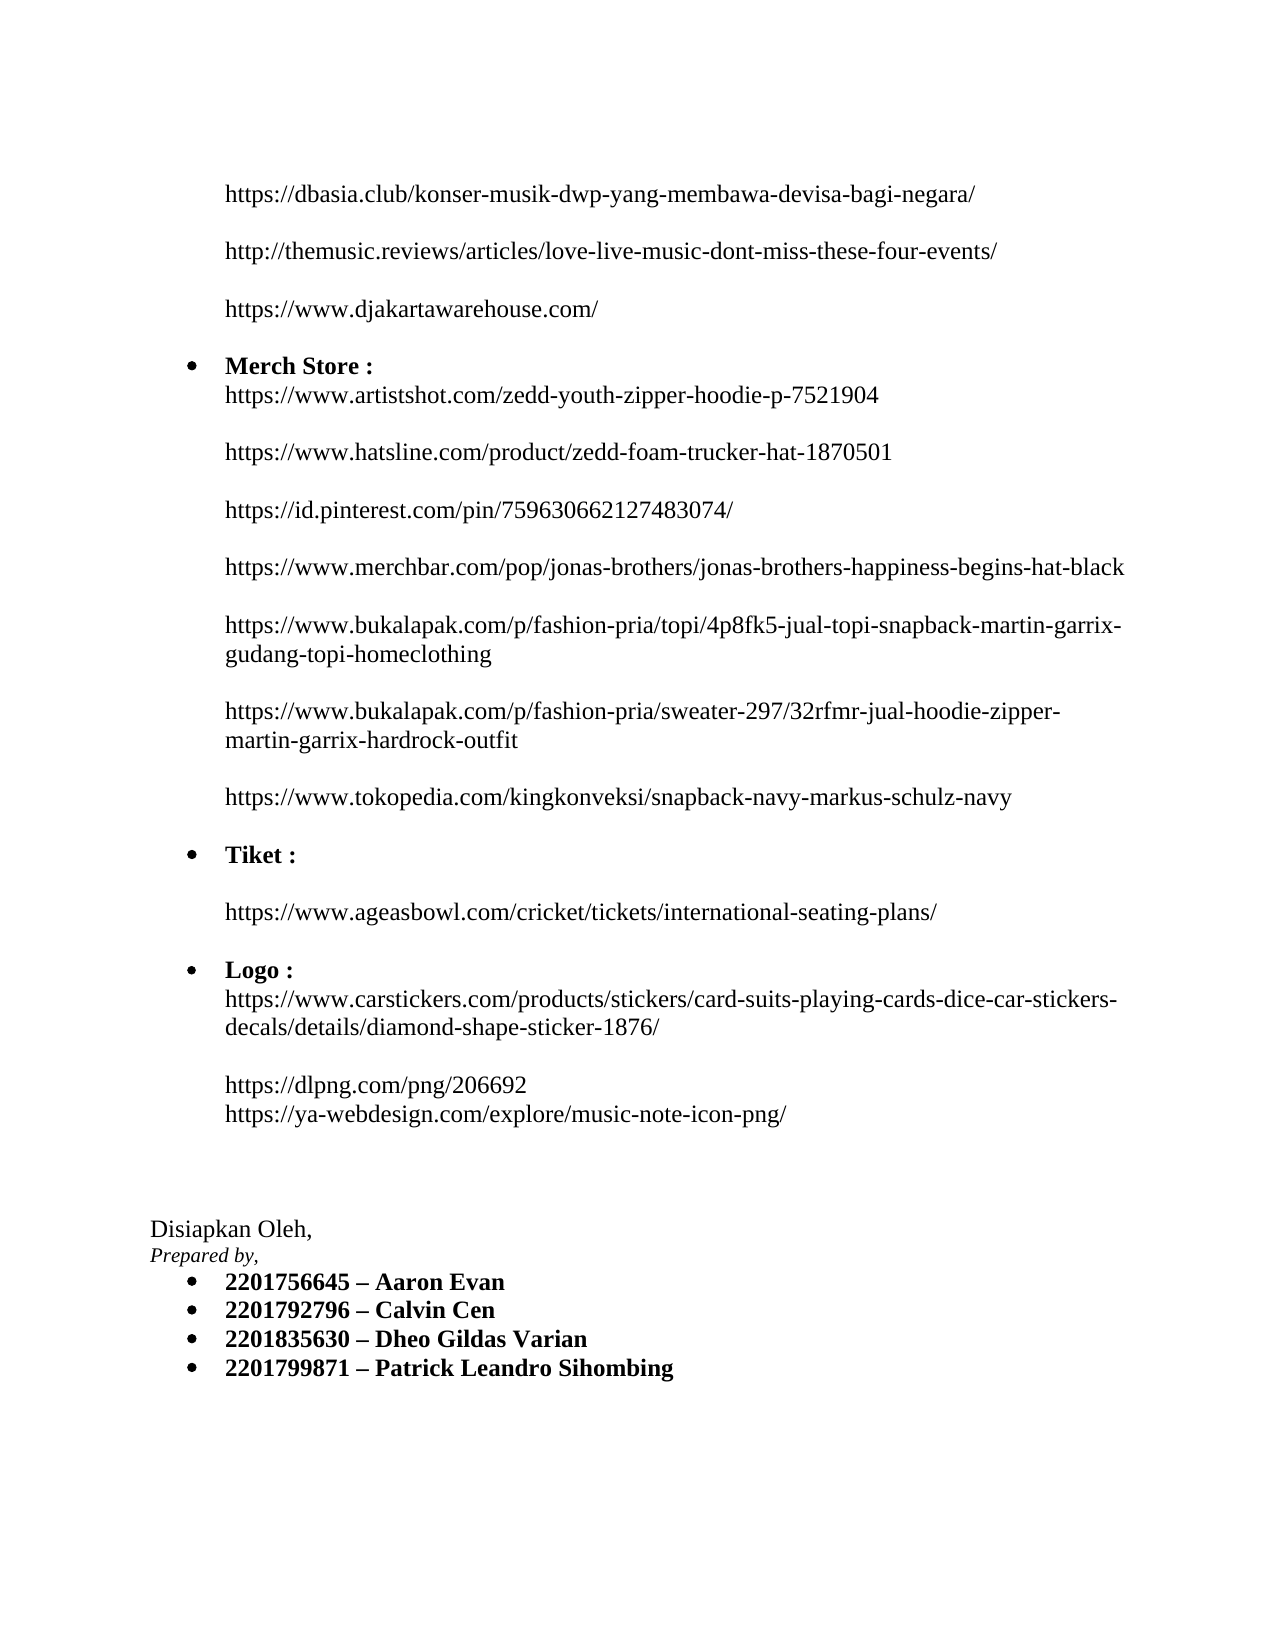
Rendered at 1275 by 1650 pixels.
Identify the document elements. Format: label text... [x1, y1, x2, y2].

list Tiket : [187, 840, 1125, 869]
text https://www.ageasbowl.com/cricket/tickets/international-seating-plans/ [225, 897, 1125, 926]
list 2201835630 – Dheo Gildas Varian [187, 1324, 1125, 1353]
list 2201799871 – Patrick Leandro Sihombing [187, 1353, 1125, 1382]
text https://www.bukalapak.com/p/fashion-pria/sweater-297/32rfmr-jual-hoodie-zipper-martin-garrix-hardrock-outfit [225, 696, 1125, 754]
text https://www.merchbar.com/pop/jonas-brothers/jonas-brothers-happiness-begins-hat-black [225, 552, 1125, 581]
text https://www.carstickers.com/products/stickers/card-suits-playing-cards-dice-car-stickers-decals/details/diamond-shape-sticker-1876/ [225, 984, 1125, 1041]
text https://dbasia.club/konser-musik-dwp-yang-membawa-devisa-bagi-negara/ [225, 179, 1125, 207]
text https://www.bukalapak.com/p/fashion-pria/topi/4p8fk5-jual-topi-snapback-martin-garrix-gudang-topi-homeclothing [225, 610, 1125, 667]
text Prepared by, [150, 1242, 1125, 1267]
list 2201792796 – Calvin Cen [187, 1295, 1125, 1324]
text Disiapkan Oleh, [150, 1214, 1125, 1242]
text https://www.djakartawarehouse.com/ [225, 294, 1125, 322]
text https://ya-webdesign.com/explore/music-note-icon-png/ [225, 1099, 1125, 1127]
text https://id.pinterest.com/pin/759630662127483074/ [225, 495, 1125, 524]
text http://themusic.reviews/articles/love-live-music-dont-miss-these-four-events/ [225, 236, 1125, 265]
text https://www.hatsline.com/product/zedd-foam-trucker-hat-1870501 [225, 437, 1125, 466]
text https://dlpng.com/png/206692 [225, 1070, 1125, 1099]
list 2201756645 – Aaron Evan [187, 1267, 1125, 1295]
text https://www.tokopedia.com/kingkonveksi/snapback-navy-markus-schulz-navy [225, 782, 1125, 811]
text https://www.artistshot.com/zedd-youth-zipper-hoodie-p-7521904 [225, 380, 1125, 409]
list Merch Store : [187, 351, 1125, 380]
list Logo : [187, 955, 1125, 984]
